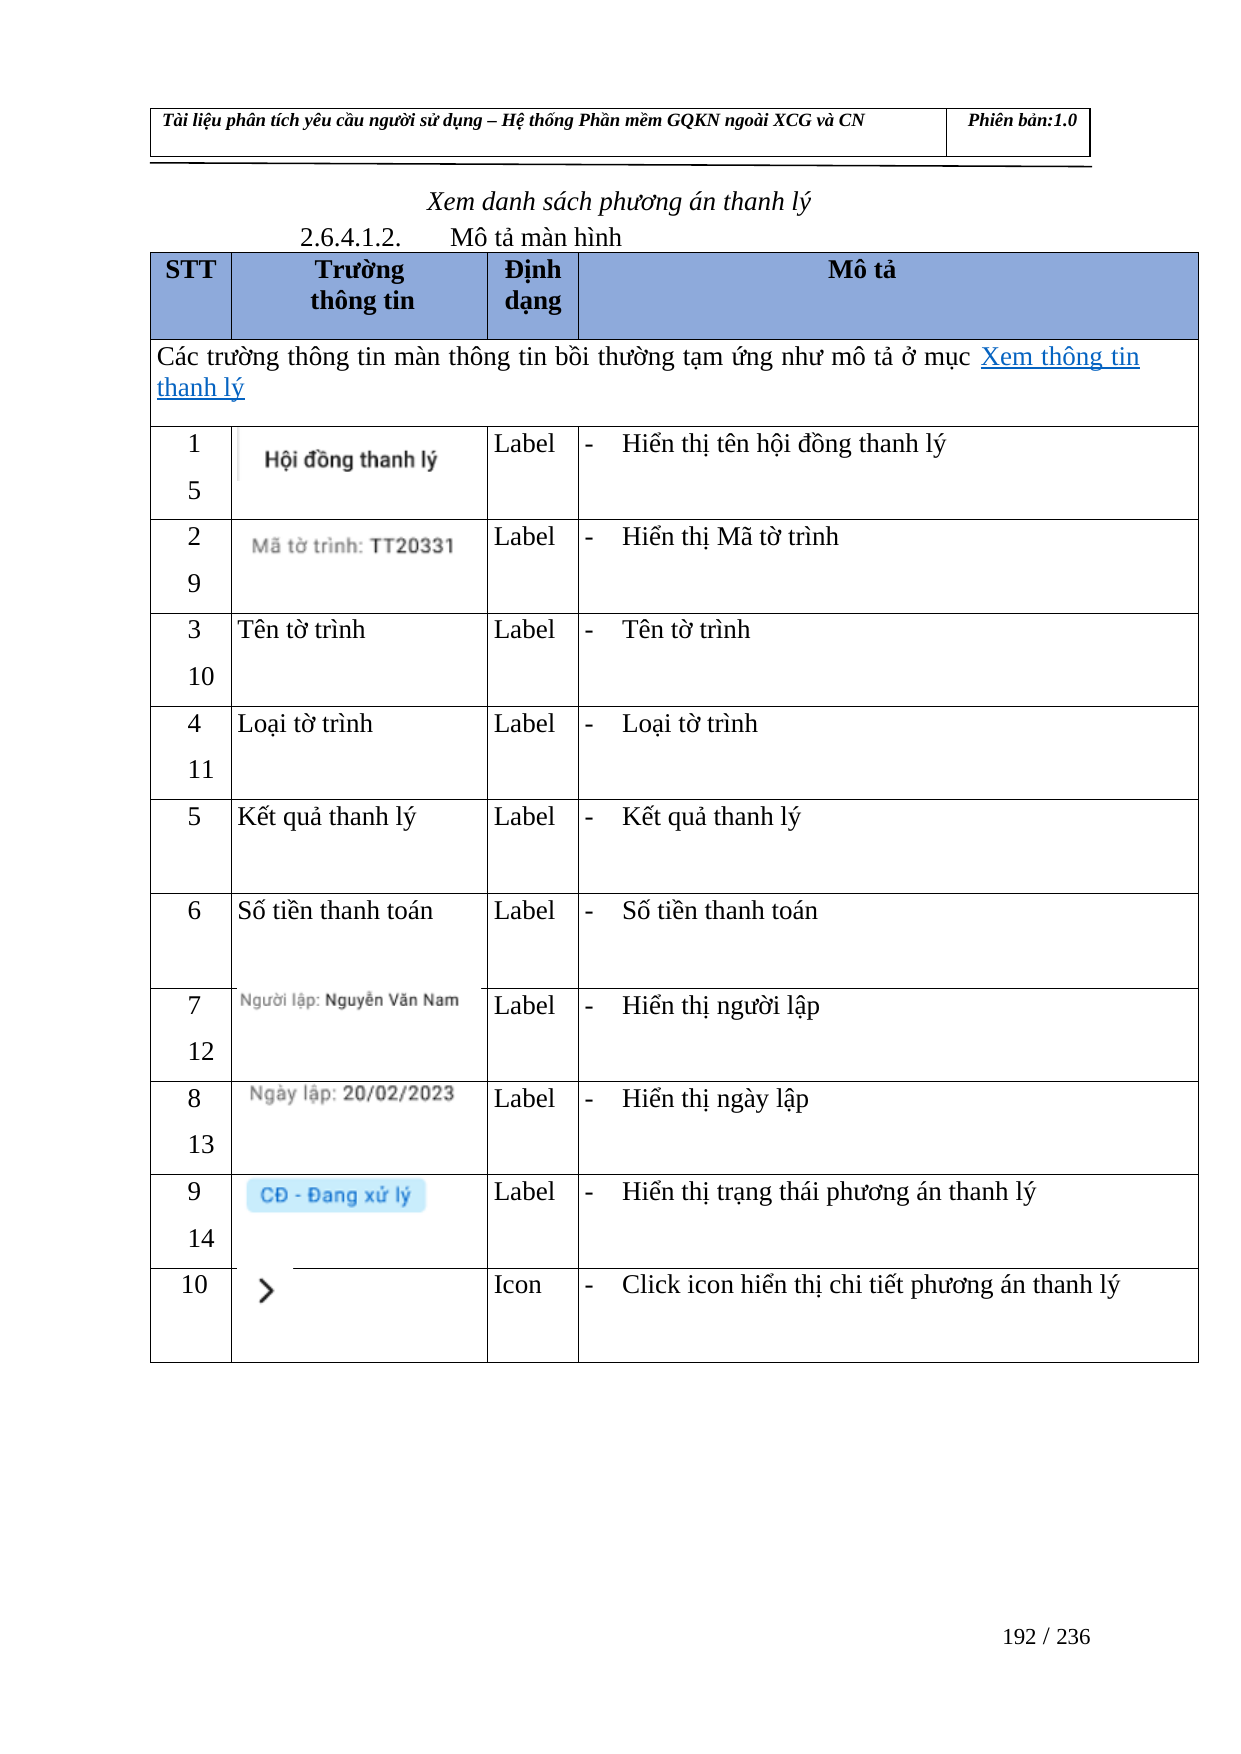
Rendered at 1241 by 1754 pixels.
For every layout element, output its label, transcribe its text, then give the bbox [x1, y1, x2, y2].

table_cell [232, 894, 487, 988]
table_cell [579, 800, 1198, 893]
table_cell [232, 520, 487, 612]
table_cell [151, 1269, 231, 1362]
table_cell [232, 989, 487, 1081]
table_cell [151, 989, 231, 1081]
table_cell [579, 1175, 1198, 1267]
picture [237, 1175, 445, 1219]
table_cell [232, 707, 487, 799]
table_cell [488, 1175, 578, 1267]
text Xem danh sách phương án thanh lý [150, 185, 1090, 217]
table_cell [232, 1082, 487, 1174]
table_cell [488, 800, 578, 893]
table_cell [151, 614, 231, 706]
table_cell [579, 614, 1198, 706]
picture [237, 1082, 482, 1115]
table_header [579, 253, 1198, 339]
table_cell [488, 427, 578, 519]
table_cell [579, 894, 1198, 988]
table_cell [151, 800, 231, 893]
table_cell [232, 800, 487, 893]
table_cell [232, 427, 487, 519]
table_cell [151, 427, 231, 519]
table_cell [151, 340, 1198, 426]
picture [237, 988, 482, 1015]
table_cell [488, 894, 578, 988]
picture [237, 520, 482, 562]
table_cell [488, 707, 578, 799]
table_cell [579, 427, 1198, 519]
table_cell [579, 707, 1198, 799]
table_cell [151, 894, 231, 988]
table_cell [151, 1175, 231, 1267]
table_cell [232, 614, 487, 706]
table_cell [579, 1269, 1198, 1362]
picture [237, 427, 482, 481]
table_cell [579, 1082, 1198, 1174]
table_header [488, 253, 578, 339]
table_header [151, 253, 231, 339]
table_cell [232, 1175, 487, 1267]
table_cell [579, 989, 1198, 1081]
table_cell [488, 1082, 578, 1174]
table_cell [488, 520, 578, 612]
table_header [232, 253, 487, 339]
subtitle Mô tả màn hình [300, 221, 1090, 252]
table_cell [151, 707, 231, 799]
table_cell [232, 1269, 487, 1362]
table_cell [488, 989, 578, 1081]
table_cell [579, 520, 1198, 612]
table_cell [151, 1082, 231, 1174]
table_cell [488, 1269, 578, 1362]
picture [237, 1268, 294, 1322]
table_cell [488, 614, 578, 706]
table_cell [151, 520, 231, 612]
